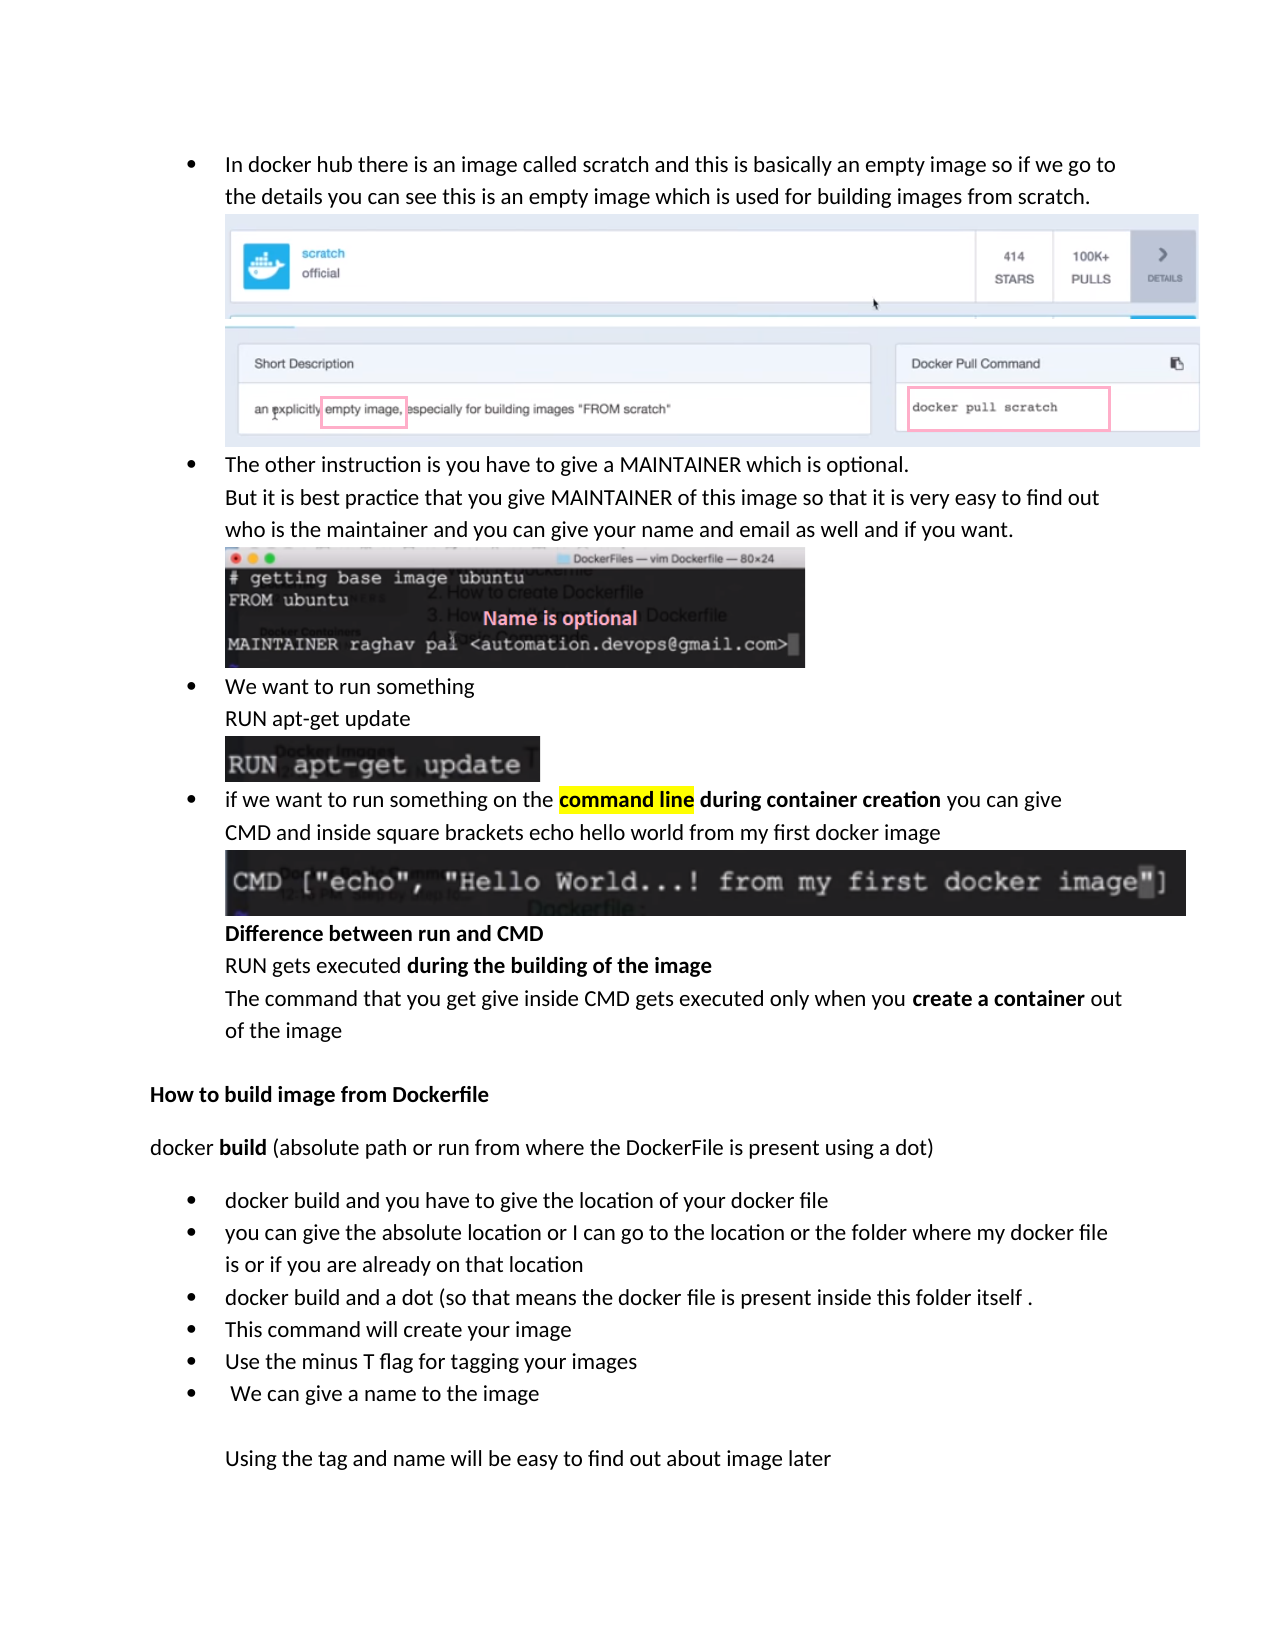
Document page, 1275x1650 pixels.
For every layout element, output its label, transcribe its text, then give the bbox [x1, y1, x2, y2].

list This command will create your image [187, 1315, 1125, 1343]
list But it is best practice that you give MAINTAINER of this image so that it is very easy to find out who is the maintainer and you can give your name and email as well and if you want. [225, 483, 1125, 543]
list docker build and you have to give the location of your docker file [187, 1186, 1125, 1214]
picture [225, 214, 1199, 319]
text The command that you get give inside CMD gets executed only when you create a container out of the image [225, 984, 1125, 1044]
picture [225, 547, 806, 668]
list Using the tag and name will be easy to find out about image later [225, 1444, 1125, 1472]
list The other instruction is you have to give a MAINTAINER which is optional. [187, 451, 1125, 478]
list Use the minus T flag for tagging your images [187, 1347, 1125, 1375]
text RUN apt-get update [150, 704, 1125, 732]
list In docker hub there is an image called scratch and this is basically an empty image so if we go to the details you can see this is an empty image which is used for building images from scratch. [187, 150, 1125, 210]
picture [225, 736, 540, 782]
list if we want to run something on the command line during container creation you can give [187, 786, 559, 814]
picture [225, 323, 1200, 447]
text Difference between run and CMD [225, 919, 1125, 947]
list docker build and a dot (so that means the docker file is present inside this folder itself . [187, 1283, 1125, 1311]
text docker build (absolute path or run from where the DockerFile is present using a dot) [150, 1133, 1125, 1161]
picture [225, 850, 1186, 916]
text How to build image from Dockerfile [150, 1080, 1125, 1108]
list if we want to run something on the command line during container creation you can give [694, 786, 1125, 814]
list We can give a name to the image [187, 1379, 1125, 1407]
text RUN gets executed during the building of the image [225, 951, 1125, 979]
text CMD and inside square brackets echo hello world from my first docker image [150, 818, 1125, 846]
list you can give the absolute location or I can go to the location or the folder where my docker file is or if you are already on that location [187, 1218, 1125, 1279]
list We want to run something [187, 672, 1125, 700]
